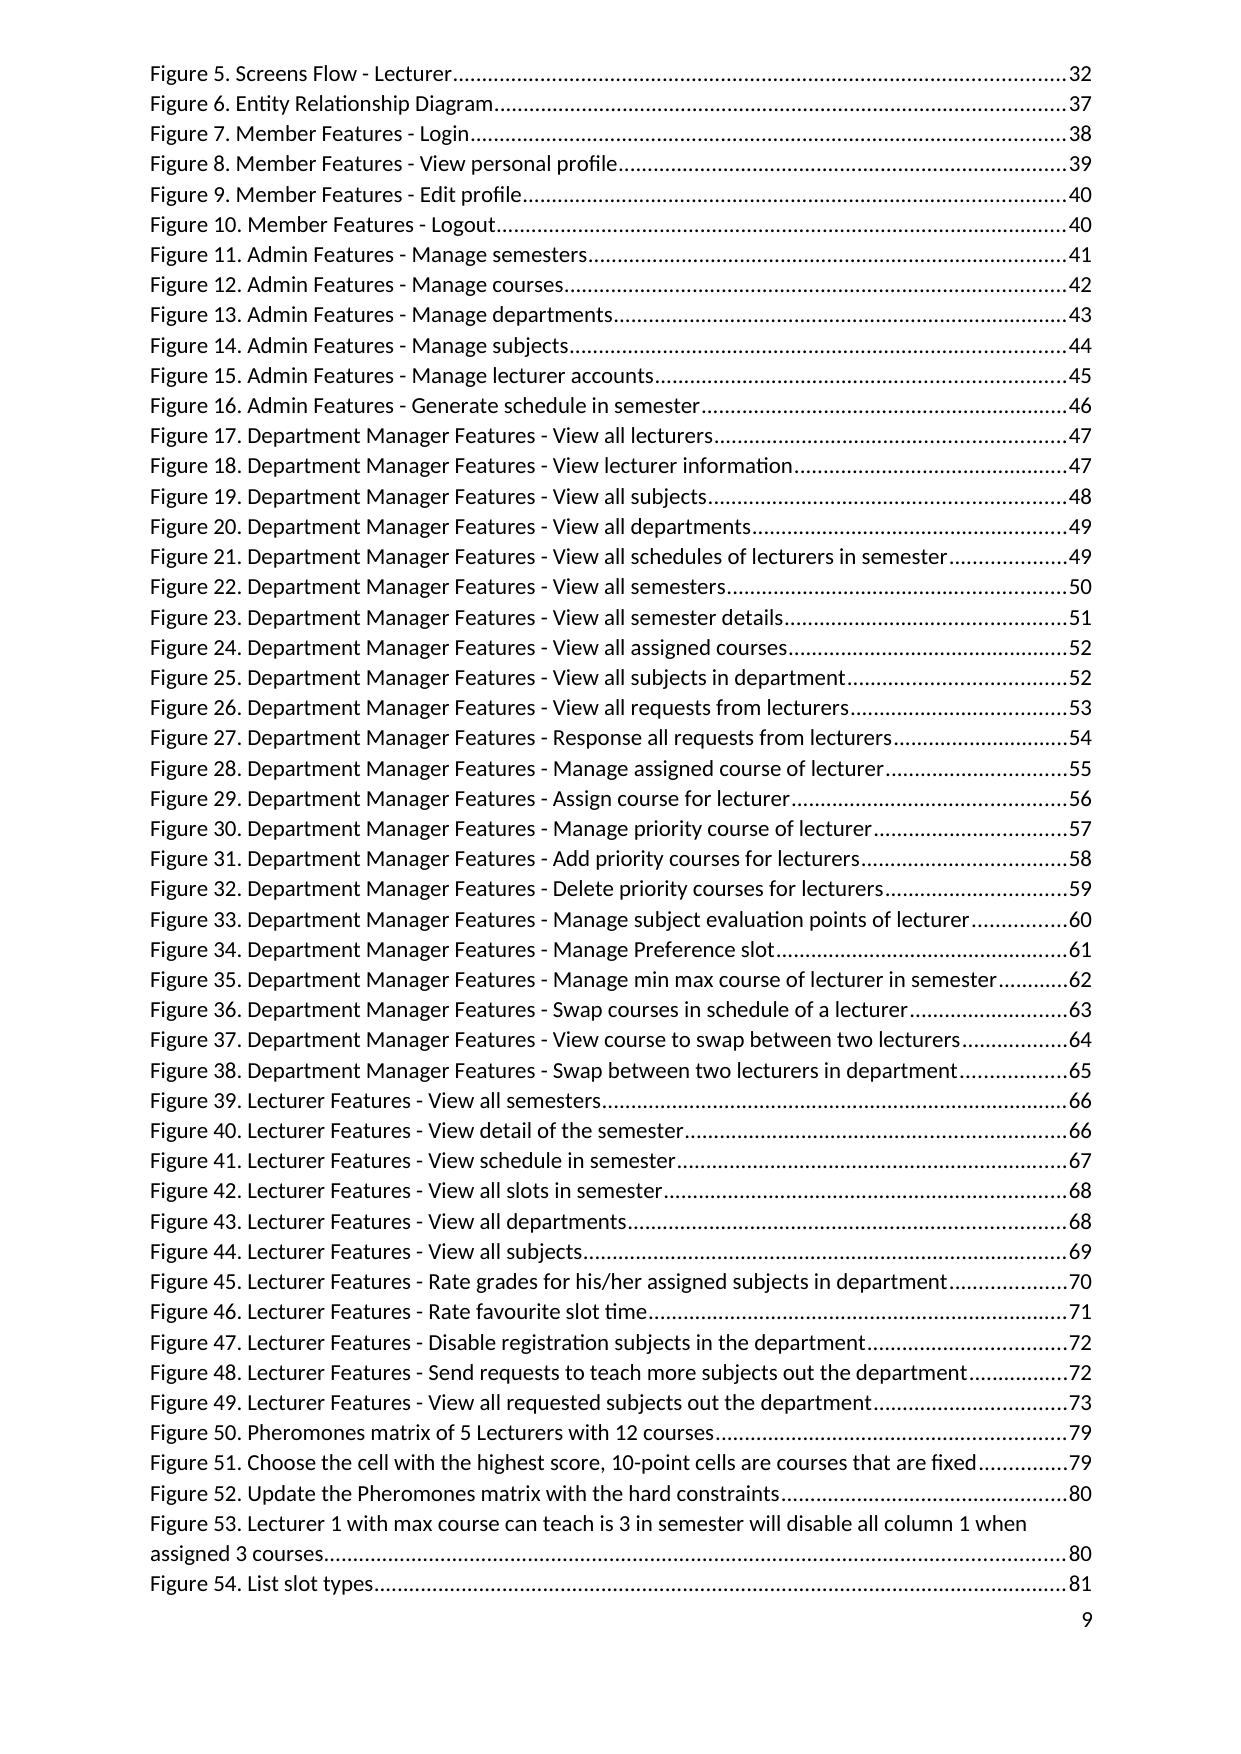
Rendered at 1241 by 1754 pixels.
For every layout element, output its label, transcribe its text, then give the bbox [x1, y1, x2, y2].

text Figure 14. Admin Features - Manage subjects 44 [150, 331, 1093, 359]
text Figure 17. Department Manager Features - View all lecturers 47 [150, 421, 1093, 449]
text Figure 26. Department Manager Features - View all requests from lecturers 53 [150, 693, 1093, 721]
text Figure 15. Admin Features - Manage lecturer accounts 45 [150, 361, 1093, 389]
text Figure 47. Lecturer Features - Disable registration subjects in the department 72 [150, 1328, 1093, 1356]
text Figure 41. Lecturer Features - View schedule in semester 67 [150, 1146, 1093, 1174]
text Figure 52. Update the Pheromones matrix with the hard constraints 80 [150, 1479, 1093, 1507]
text Figure 33. Department Manager Features - Manage subject evaluation points of lecturer 60 [150, 905, 1093, 933]
text Figure 21. Department Manager Features - View all schedules of lecturers in semester 49 [150, 542, 1093, 570]
text Figure 50. Pheromones matrix of 5 Lecturers with 12 courses 79 [150, 1418, 1093, 1446]
text Figure 8. Member Features - View personal profile 39 [150, 149, 1093, 178]
text Figure 46. Lecturer Features - Rate favourite slot time 71 [150, 1297, 1093, 1326]
text Figure 22. Department Manager Features - View all semesters 50 [150, 572, 1093, 601]
text Figure 38. Department Manager Features - Swap between two lecturers in department 65 [150, 1056, 1093, 1084]
text Figure 20. Department Manager Features - View all departments 49 [150, 512, 1093, 540]
text Figure 28. Department Manager Features - Manage assigned course of lecturer 55 [150, 754, 1093, 782]
text Figure 11. Admin Features - Manage semesters 41 [150, 240, 1093, 268]
text Figure 27. Department Manager Features - Response all requests from lecturers 54 [150, 723, 1093, 752]
text Figure 35. Department Manager Features - Manage min max course of lecturer in semester 62 [150, 965, 1093, 993]
text Figure 9. Member Features - Edit profile 40 [150, 180, 1093, 208]
text Figure 19. Department Manager Features - View all subjects 48 [150, 482, 1093, 510]
text Figure 34. Department Manager Features - Manage Preference slot 61 [150, 935, 1093, 963]
text Figure 39. Lecturer Features - View all semesters 66 [150, 1086, 1093, 1114]
text Figure 18. Department Manager Features - View lecturer information 47 [150, 452, 1093, 480]
text Figure 12. Admin Features - Manage courses 42 [150, 270, 1093, 298]
text Figure 54. List slot types 81 [150, 1569, 1093, 1597]
text Figure 30. Department Manager Features - Manage priority course of lecturer 57 [150, 814, 1093, 842]
text Figure 24. Department Manager Features - View all assigned courses 52 [150, 633, 1093, 661]
text Figure 40. Lecturer Features - View detail of the semester 66 [150, 1116, 1093, 1144]
text Figure 13. Admin Features - Manage departments 43 [150, 301, 1093, 329]
text Figure 37. Department Manager Features - View course to swap between two lecturers 64 [150, 1026, 1093, 1054]
text Figure 5. Screens Flow - Lecturer 32 [150, 59, 1093, 87]
text Figure 32. Department Manager Features - Delete priority courses for lecturers 59 [150, 874, 1093, 903]
text Figure 31. Department Manager Features - Add priority courses for lecturers 58 [150, 844, 1093, 872]
text Figure 42. Lecturer Features - View all slots in semester 68 [150, 1177, 1093, 1205]
text Figure 36. Department Manager Features - Swap courses in schedule of a lecturer 63 [150, 995, 1093, 1023]
text Figure 29. Department Manager Features - Assign course for lecturer 56 [150, 784, 1093, 812]
text Figure 25. Department Manager Features - View all subjects in department 52 [150, 663, 1093, 691]
text Figure 16. Admin Features - Generate schedule in semester 46 [150, 391, 1093, 419]
text Figure 45. Lecturer Features - Rate grades for his/her assigned subjects in department 70 [150, 1267, 1093, 1295]
text Figure 7. Member Features - Login 38 [150, 119, 1093, 147]
text Figure 6. Entity Relationship Diagram 37 [150, 89, 1093, 117]
text Figure 44. Lecturer Features - View all subjects 69 [150, 1237, 1093, 1265]
text Figure 43. Lecturer Features - View all departments 68 [150, 1207, 1093, 1235]
text Figure 49. Lecturer Features - View all requested subjects out the department 73 [150, 1388, 1093, 1416]
text Figure 48. Lecturer Features - Send requests to teach more subjects out the department 72 [150, 1358, 1093, 1386]
text Figure 10. Member Features - Logout 40 [150, 210, 1093, 238]
text Figure 23. Department Manager Features - View all semester details 51 [150, 603, 1093, 631]
text Figure 53. Lecturer 1 with max course can teach is 3 in semester will disable all column 1 when assigned 3 courses 80 [150, 1509, 1093, 1567]
text Figure 51. Choose the cell with the highest score, 10-point cells are courses that are fixed 79 [150, 1448, 1093, 1477]
